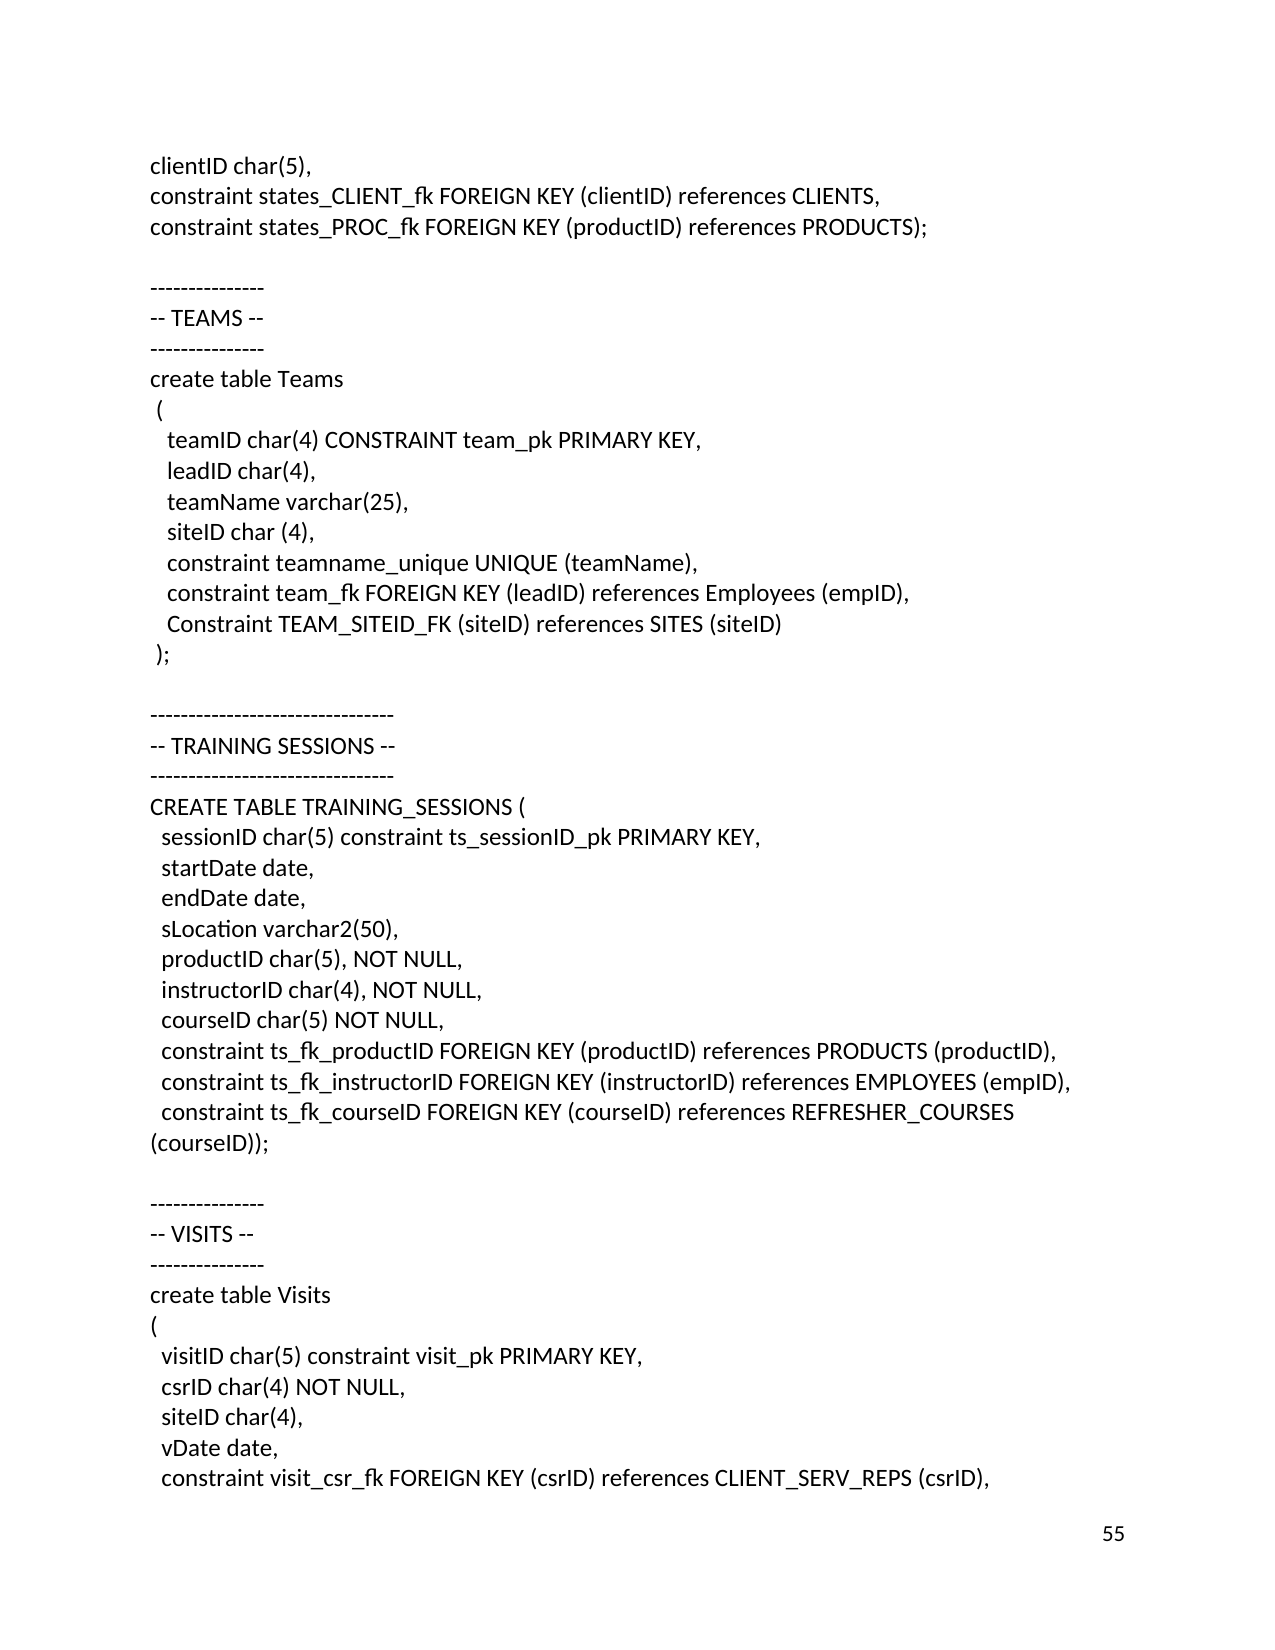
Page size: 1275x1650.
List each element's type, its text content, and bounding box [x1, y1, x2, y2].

text -- TRAINING SESSIONS -- [150, 730, 1125, 760]
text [150, 1249, 1125, 1493]
text -------------------------------- CREATE TABLE TRAINING_SESSIONS ( sessionID char(5) constraint ts_sessionID_pk PRIMARY KEY, startDate date, endDate date, sLocation varchar2(50), productID char(5), NOT NULL, instructorID char(4), NOT NULL, courseID char(5) NOT NULL, constraint ts_fk_productID FOREIGN KEY (productID) references PRODUCTS (productID), constraint ts_fk_instructorID FOREIGN KEY (instructorID) references EMPLOYEES (empID), constraint ts_fk_courseID FOREIGN KEY (courseID) references REFRESHER_COURSES (courseID)); [150, 760, 1125, 1157]
text constraint states_CLIENT_fk FOREIGN KEY (clientID) references CLIENTS, [150, 181, 1125, 211]
text Constraint TEAM_SITEID_FK (siteID) references SITES (siteID) ); [150, 608, 1125, 669]
text --------------- [150, 272, 1125, 303]
text constraint teamname_unique UNIQUE (teamName), [150, 547, 1125, 577]
text clientID char(5), [150, 150, 1125, 181]
text --------------- [150, 333, 1125, 364]
text constraint team_fk FOREIGN KEY (leadID) references Employees (empID), [150, 577, 1125, 608]
text --------------- -- VISITS -- [150, 1188, 1125, 1249]
text create table Teams ( teamID char(4) CONSTRAINT team_pk PRIMARY KEY, leadID char(4), teamName varchar(25), siteID char (4), [150, 364, 1125, 547]
text constraint states_PROC_fk FOREIGN KEY (productID) references PRODUCTS); [150, 211, 1125, 242]
text -- TEAMS -- [150, 303, 1125, 333]
text -------------------------------- [150, 699, 1125, 730]
